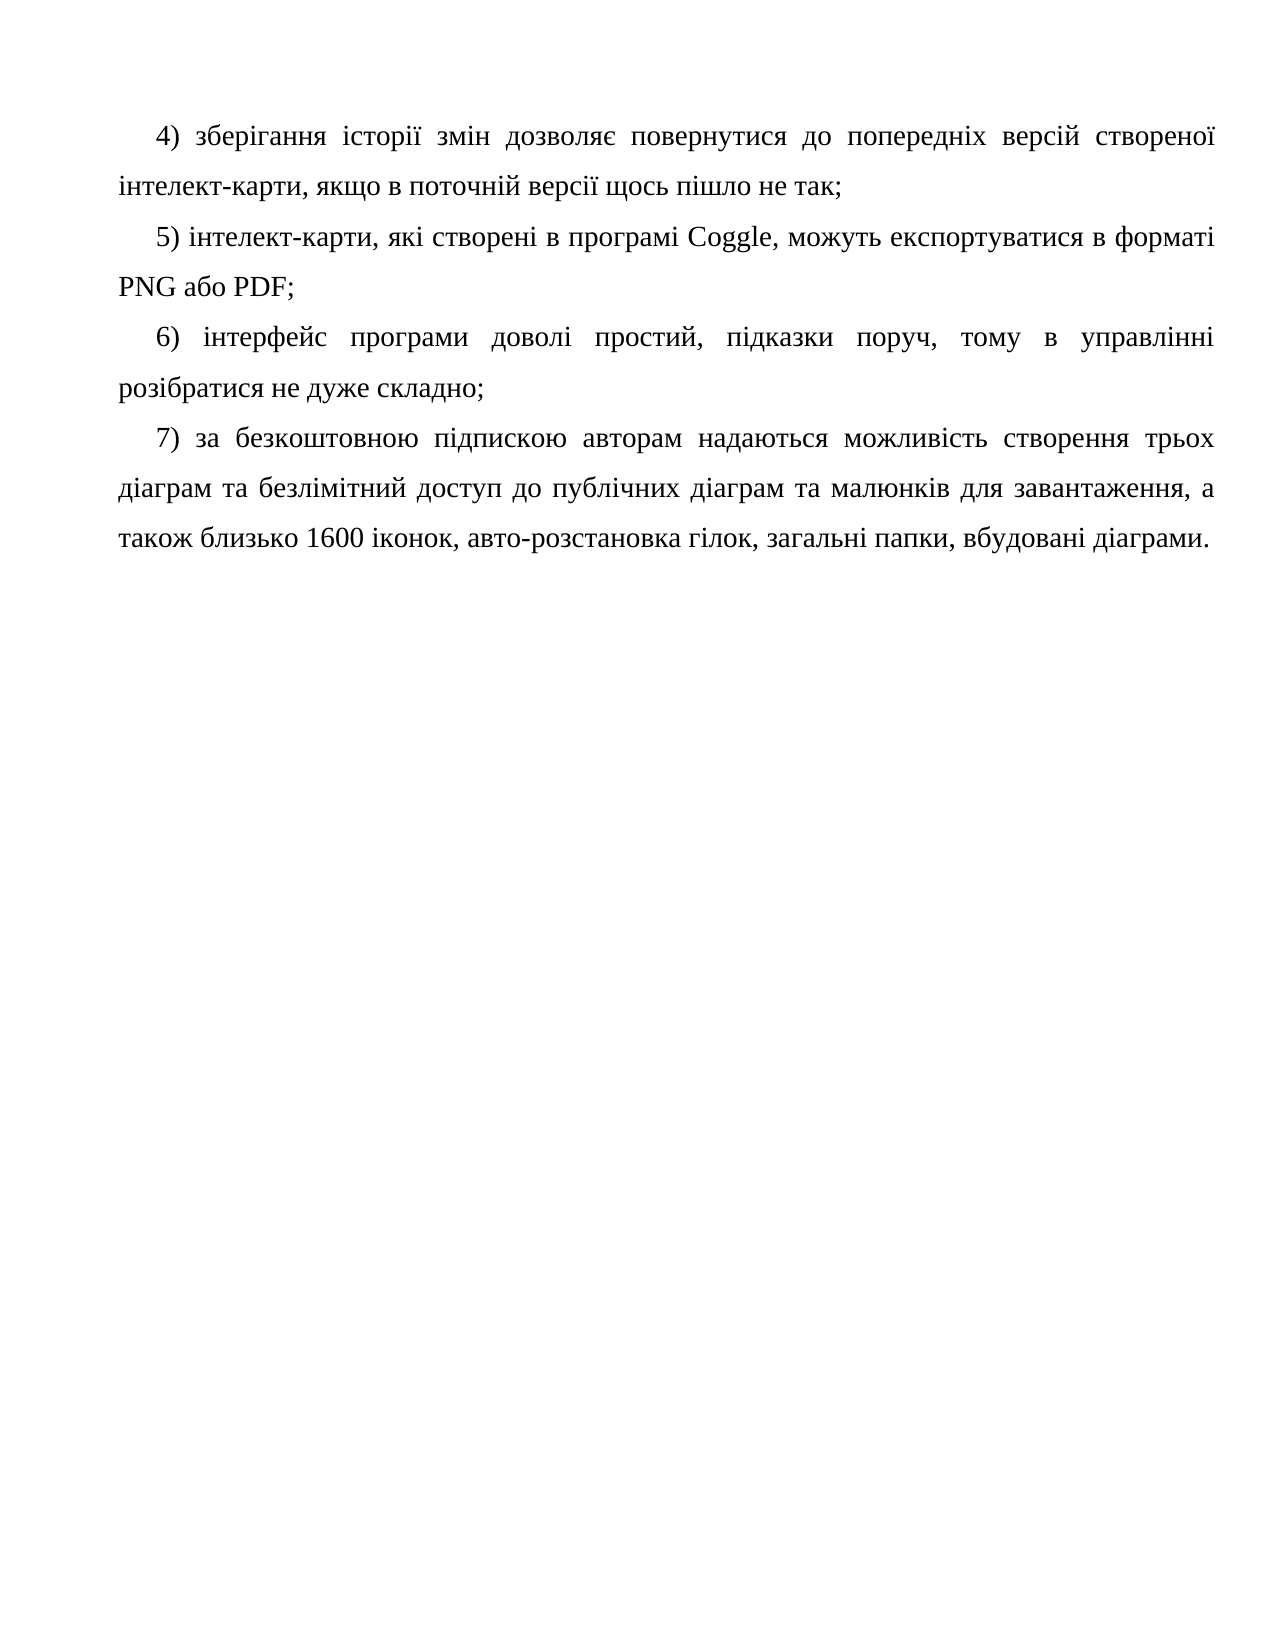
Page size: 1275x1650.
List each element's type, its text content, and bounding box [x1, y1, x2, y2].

text 6) інтерфейс програми доволі простий, підказки поруч, тому в управлінні розібратися не дуже складно; [118, 319, 1216, 403]
text 7) за безкоштовною підпискою авторам надаються можливість створення трьох діаграм та безлімітний доступ до публічних діаграм та малюнків для завантаження, а також близько 1600 іконок, авто-розстановка гілок, загальні папки, вбудовані діаграми. [118, 420, 1216, 554]
text 5) інтелект-карти, які створені в програмі Coggle, можуть експортуватися в форматі PNG або PDF; [118, 219, 1216, 303]
text 4) зберігання історії змін дозволяє повернутися до попередніх версій створеної інтелект-карти, якщо в поточній версії щось пішло не так; [118, 118, 1216, 202]
